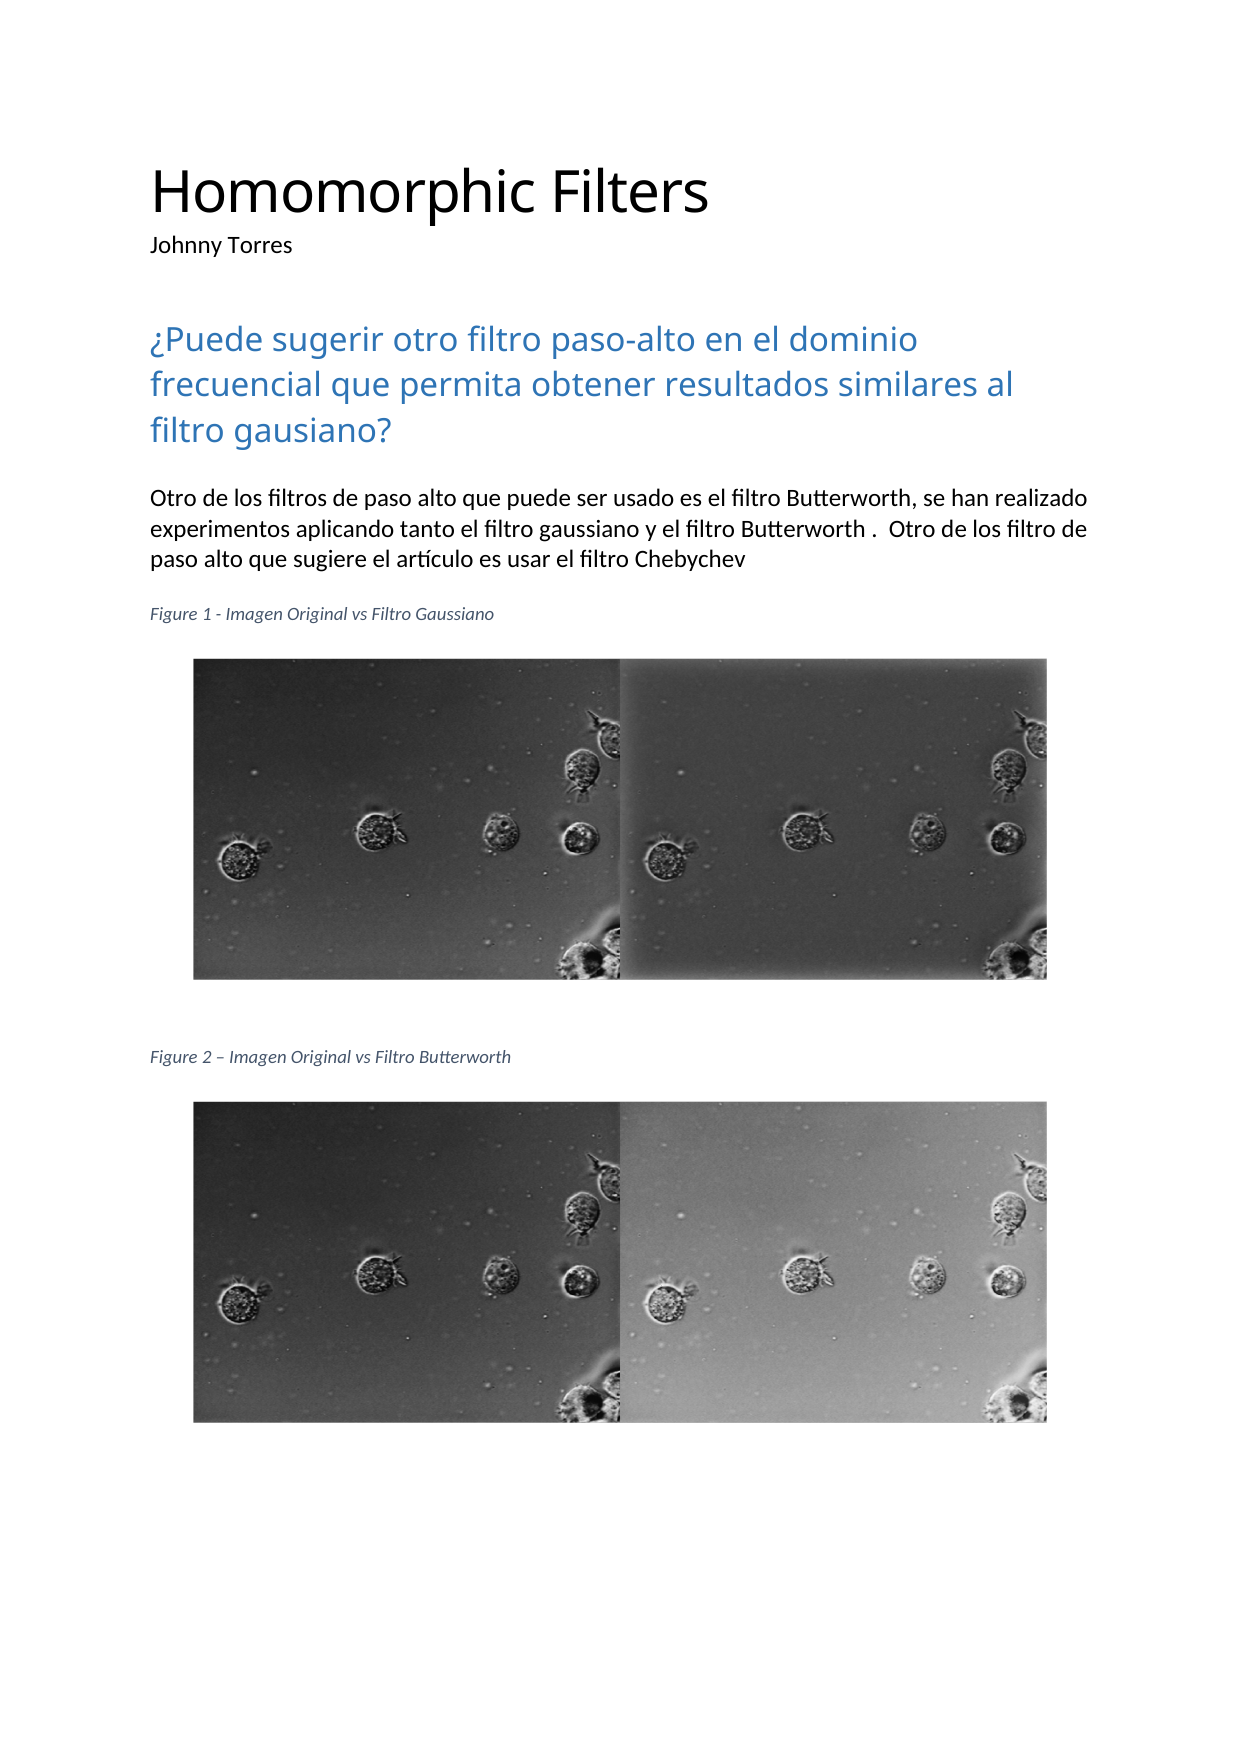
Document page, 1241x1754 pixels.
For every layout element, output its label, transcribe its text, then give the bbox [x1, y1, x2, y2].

subtitle ¿Puede sugerir otro filtro paso-alto en el dominio frecuencial que permita obtener resultados similares al filtro gausiano? [150, 316, 1090, 452]
picture [150, 1089, 1090, 1452]
title Homomorphic Filters [150, 150, 1090, 229]
picture [150, 646, 1090, 1009]
text Johnny Torres [150, 229, 1090, 260]
text Figure 2 – Imagen Original vs Filtro Butterworth [150, 1046, 1090, 1069]
text Figure 1 - Imagen Original vs Filtro Gaussiano [150, 603, 1090, 626]
text Otro de los filtros de paso alto que puede ser usado es el filtro Butterworth, se han realizado experimentos aplicando tanto el filtro gaussiano y el filtro Butterworth . Otro de los filtro de paso alto que sugiere el artículo es usar el filtro Chebychev [150, 482, 1090, 574]
